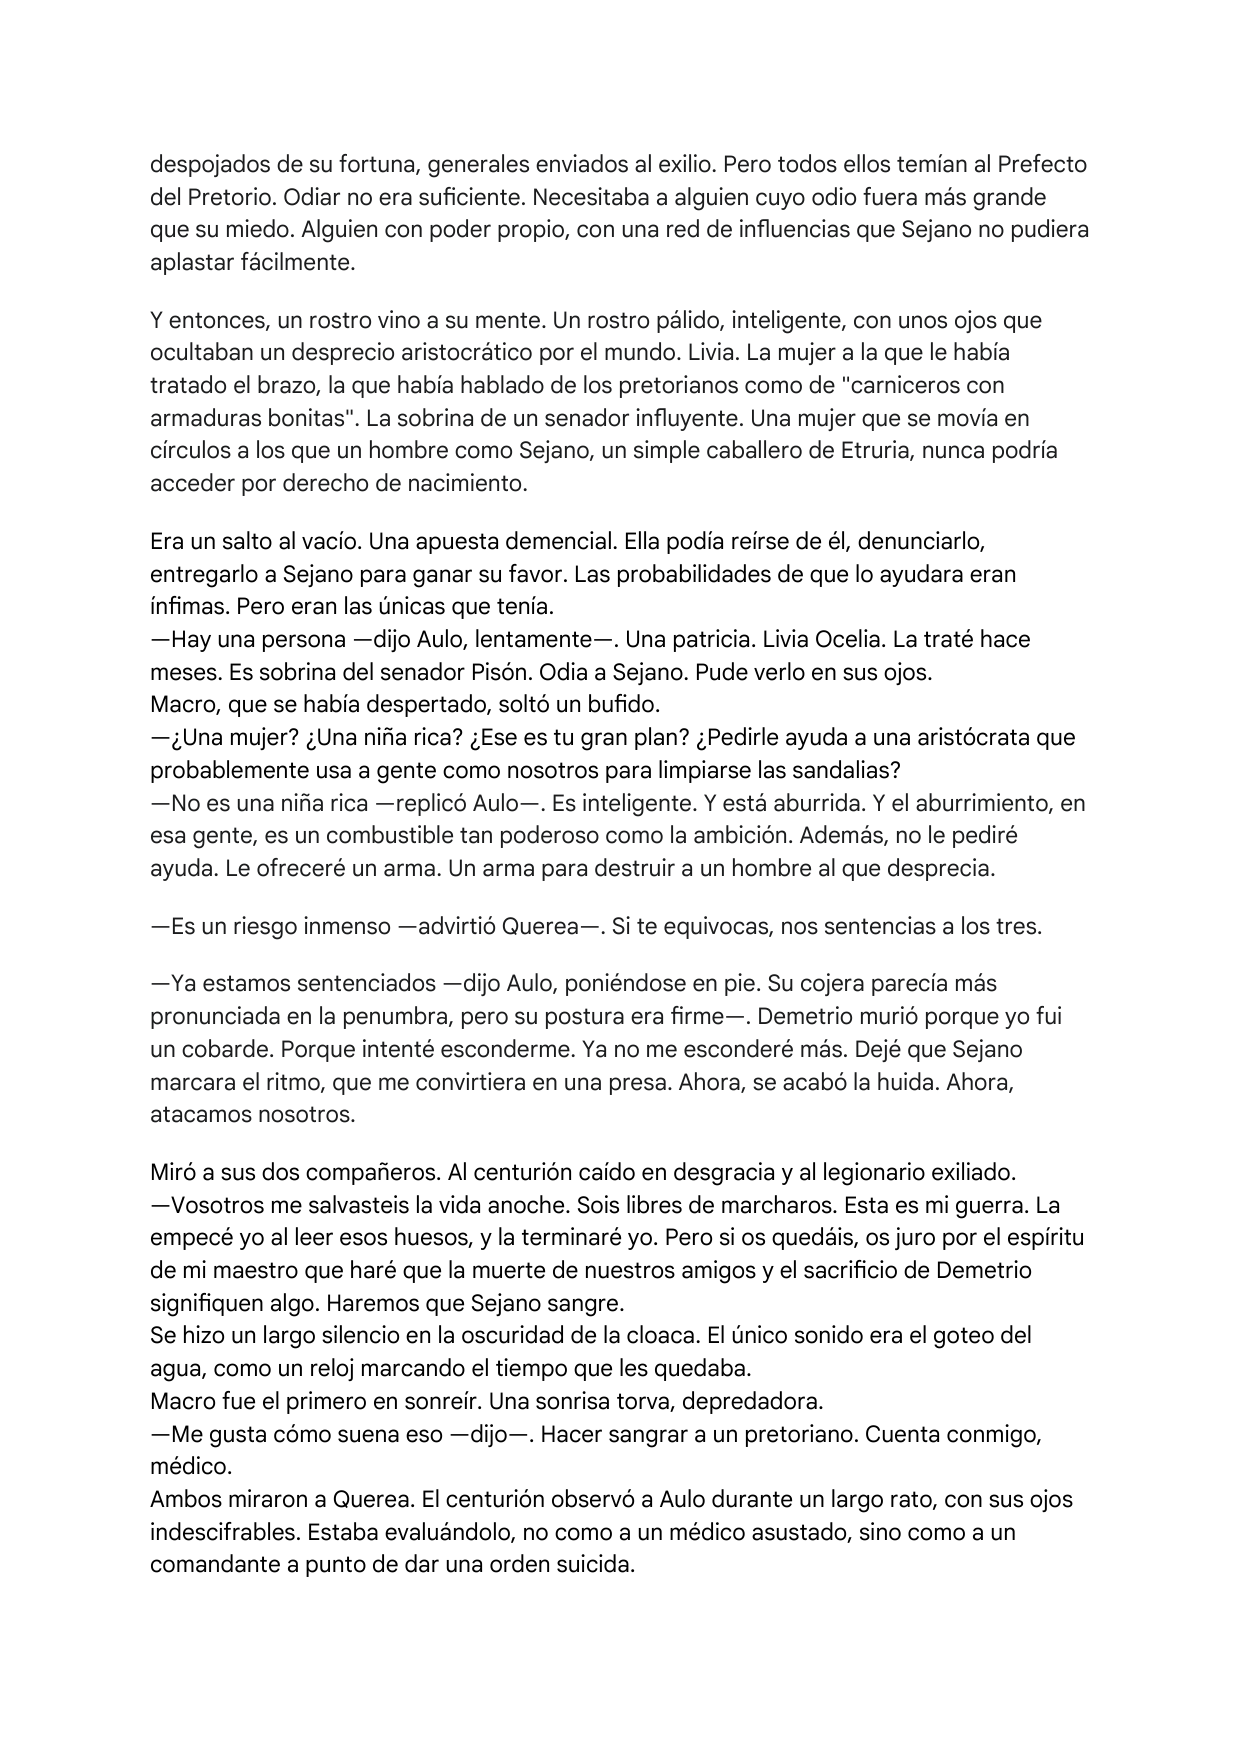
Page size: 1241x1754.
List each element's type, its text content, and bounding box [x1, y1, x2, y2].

text —Hay una persona —dijo Aulo, lentamente—. Una patricia. Livia Ocelia. La traté hace meses. Es sobrina del senador Pisón. Odia a Sejano. Pude verlo en sus ojos. [150, 625, 1090, 687]
text Era un salto al vacío. Una apuesta demencial. Ella podía reírse de él, denunciarlo, entregarlo a Sejano para ganar su favor. Las probabilidades de que lo ayudara eran ínfimas. Pero eran las únicas que tenía. [150, 527, 1090, 621]
text —No es una niña rica —replicó Aulo—. Es inteligente. Y está aburrida. Y el aburrimiento, en esa gente, es un combustible tan poderoso como la ambición. Además, no le pediré ayuda. Le ofreceré un arma. Un arma para destruir a un hombre al que desprecia. [150, 789, 1090, 883]
text Miró a sus dos compañeros. Al centurión caído en desgracia y al legionario exiliado. [150, 1158, 1090, 1187]
text Macro fue el primero en sonreír. Una sonrisa torva, depredadora. [150, 1387, 1090, 1416]
text Ambos miraron a Querea. El centurión observó a Aulo durante un largo rato, con sus ojos indescifrables. Estaba evaluándolo, no como a un médico asustado, sino como a un comandante a punto de dar una orden suicida. [150, 1485, 1090, 1579]
text Macro, que se había despertado, soltó un bufido. [150, 691, 1090, 719]
text —¿Una mujer? ¿Una niña rica? ¿Ese es tu gran plan? ¿Pedirle ayuda a una aristócrata que probablemente usa a gente como nosotros para limpiarse las sandalias? [150, 723, 1090, 785]
text Y entonces, un rostro vino a su mente. Un rostro pálido, inteligente, con unos ojos que ocultaban un desprecio aristocrático por el mundo. Livia. La mujer a la que le había tratado el brazo, la que había hablado de los pretorianos como de "carniceros con armaduras bonitas". La sobrina de un senador influyente. Una mujer que se movía en círculos a los que un hombre como Sejano, un simple caballero de Etruria, nunca podría acceder por derecho de nacimiento. [150, 306, 1090, 498]
text —Es un riesgo inmenso —advirtió Querea—. Si te equivocas, nos sentencias a los tres. [150, 912, 1090, 941]
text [150, 150, 1090, 277]
text —Vosotros me salvasteis la vida anoche. Sois libres de marcharos. Esta es mi guerra. La empecé yo al leer esos huesos, y la terminaré yo. Pero si os quedáis, os juro por el espíritu de mi maestro que haré que la muerte de nuestros amigos y el sacrificio de Demetrio signifiquen algo. Haremos que Sejano sangre. [150, 1191, 1090, 1318]
text Se hizo un largo silencio en la oscuridad de la cloaca. El único sonido era el goteo del agua, como un reloj marcando el tiempo que les quedaba. [150, 1322, 1090, 1383]
text —Me gusta cómo suena eso —dijo—. Hacer sangrar a un pretoriano. Cuenta conmigo, médico. [150, 1420, 1090, 1481]
text —Ya estamos sentenciados —dijo Aulo, poniéndose en pie. Su cojera parecía más pronunciada en la penumbra, pero su postura era firme—. Demetrio murió porque yo fui un cobarde. Porque intenté esconderme. Ya no me esconderé más. Dejé que Sejano marcara el ritmo, que me convirtiera en una presa. Ahora, se acabó la huida. Ahora, atacamos nosotros. [150, 969, 1090, 1129]
